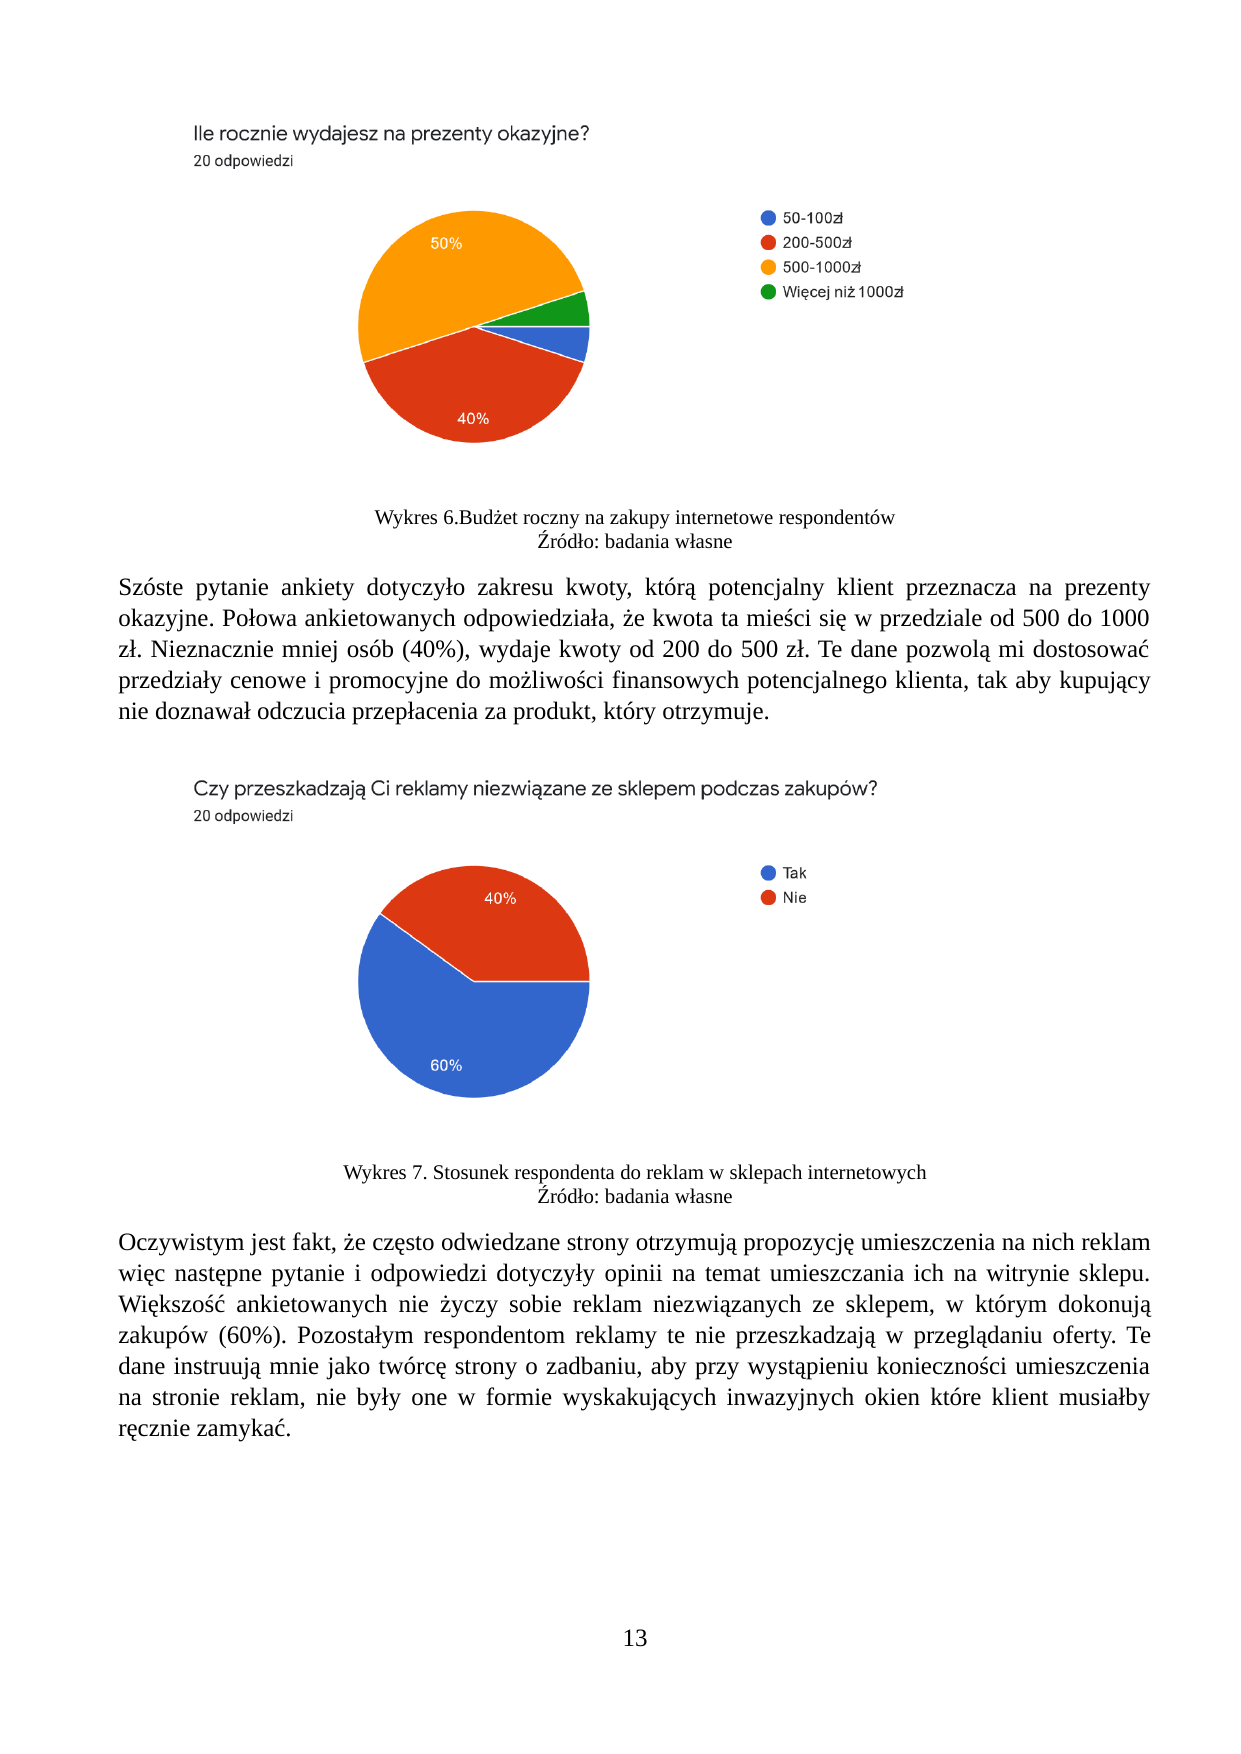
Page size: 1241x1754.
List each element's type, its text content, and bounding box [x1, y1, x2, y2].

text Wykres 7. Stosunek respondenta do reklam w sklepach internetowych [118, 1160, 1152, 1184]
text Źródło: badania własne [118, 1184, 1152, 1208]
text Oczywistym jest fakt, że często odwiedzane strony otrzymują propozycję umieszczenia na nich reklam więc następne pytanie i odpowiedzi dotyczyły opinii na temat umieszczania ich na witrynie sklepu. Większość ankietowanych nie życzy sobie reklam niezwiązanych ze sklepem, w którym dokonują zakupów (60%). Pozostałym respondentom reklamy te nie przeszkadzają w przeglądaniu oferty. Te dane instruują mnie jako twórcę strony o zadbaniu, aby przy wystąpieniu konieczności umieszczenia na stronie reklam, nie były one w formie wyskakujących inwazyjnych okien które klient musiałby ręcznie zamykać. [118, 1227, 1152, 1442]
picture [162, 743, 1108, 1142]
text Szóste pytanie ankiety dotyczyło zakresu kwoty, którą potencjalny klient przeznacza na prezenty okazyjne. Połowa ankietowanych odpowiedziała, że kwota ta mieści się w przedziale od 500 do 1000 zł. Nieznacznie mniej osób (40%), wydaje kwoty od 200 do 500 zł. Te dane pozwolą mi dostosować przedziały cenowe i promocyjne do możliwości finansowych potencjalnego klienta, tak aby kupujący nie doznawał odczucia przepłacenia za produkt, który otrzymuje. [118, 572, 1152, 725]
picture [162, 88, 1108, 487]
text Wykres 6.Budżet roczny na zakupy internetowe respondentów [118, 505, 1152, 529]
text Źródło: badania własne [118, 529, 1152, 553]
